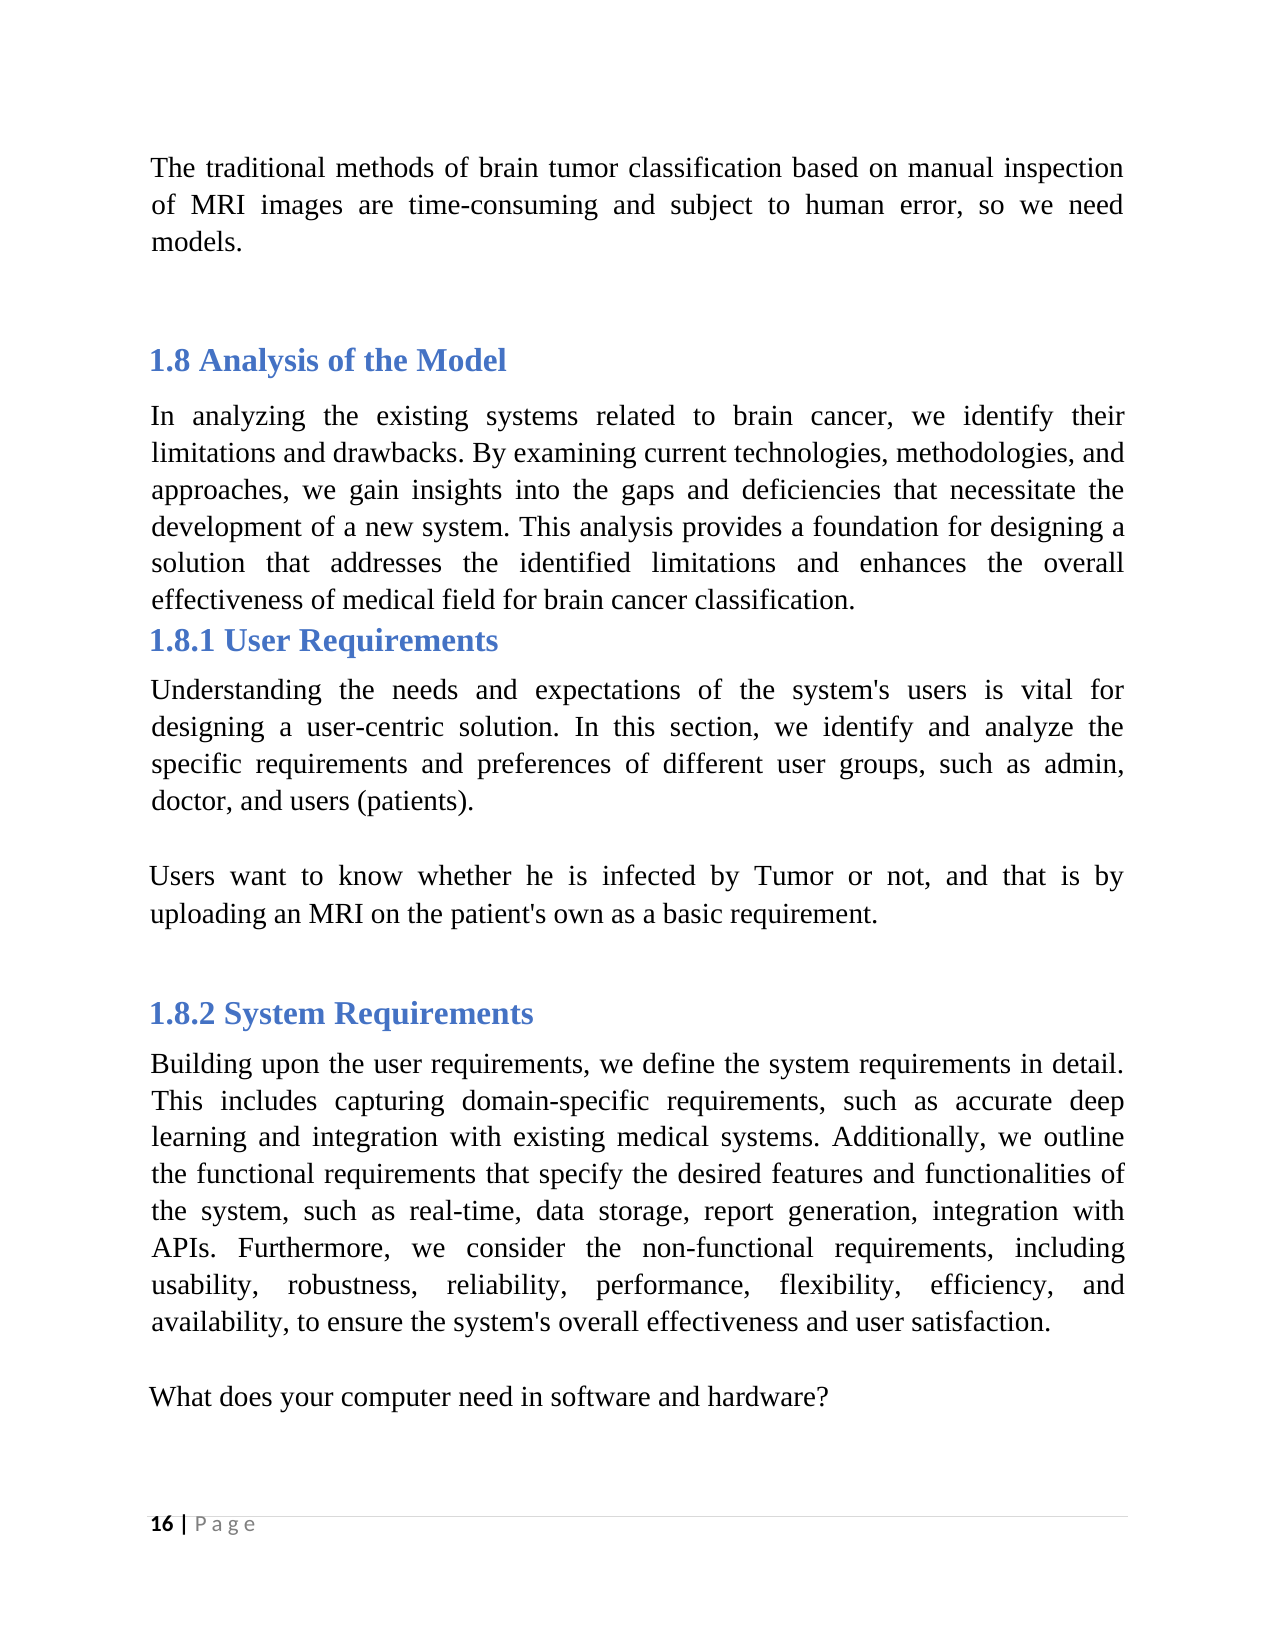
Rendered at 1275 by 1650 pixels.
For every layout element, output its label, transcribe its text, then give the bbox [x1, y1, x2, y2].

text What does your computer need in software and hardware? [149, 1379, 1056, 1412]
text Understanding the needs and expectations of the system's users is vital for designing a user-centric solution. In this section, we identify and analyze the specific requirements and preferences of different user groups, such as admin, doctor, and users (patients). [150, 672, 1126, 816]
subtitle 1.8 Analysis of the Model [149, 341, 1126, 379]
text In analyzing the existing systems related to brain cancer, we identify their limitations and drawbacks. By examining current technologies, methodologies, and approaches, we gain insights into the gaps and deficiencies that necessitate the development of a new system. This analysis provides a foundation for designing a solution that addresses the identified limitations and enhances the overall effectiveness of medical field for brain cancer classification. [150, 398, 1126, 616]
text Users want to know whether he is infected by Tumor or not, and that is by uploading an MRI on the patient's own as a basic requirement. [149, 858, 1126, 930]
subtitle 1.8.2 System Requirements [149, 993, 1126, 1032]
text Building upon the user requirements, we define the system requirements in detail. This includes capturing domain-specific requirements, such as accurate deep learning and integration with existing medical systems. Additionally, we outline the functional requirements that specify the desired features and functionalities of the system, such as real-time, data storage, report generation, integration with APIs. Furthermore, we consider the non-functional requirements, including usability, robustness, reliability, performance, flexibility, efficiency, and availability, to ensure the system's overall effectiveness and user satisfaction. [150, 1046, 1126, 1337]
text The traditional methods of brain tumor classification based on manual inspection of MRI images are time-consuming and subject to human error, so we need models. [150, 150, 1125, 257]
subtitle 1.8.1 User Requirements [149, 620, 1126, 658]
